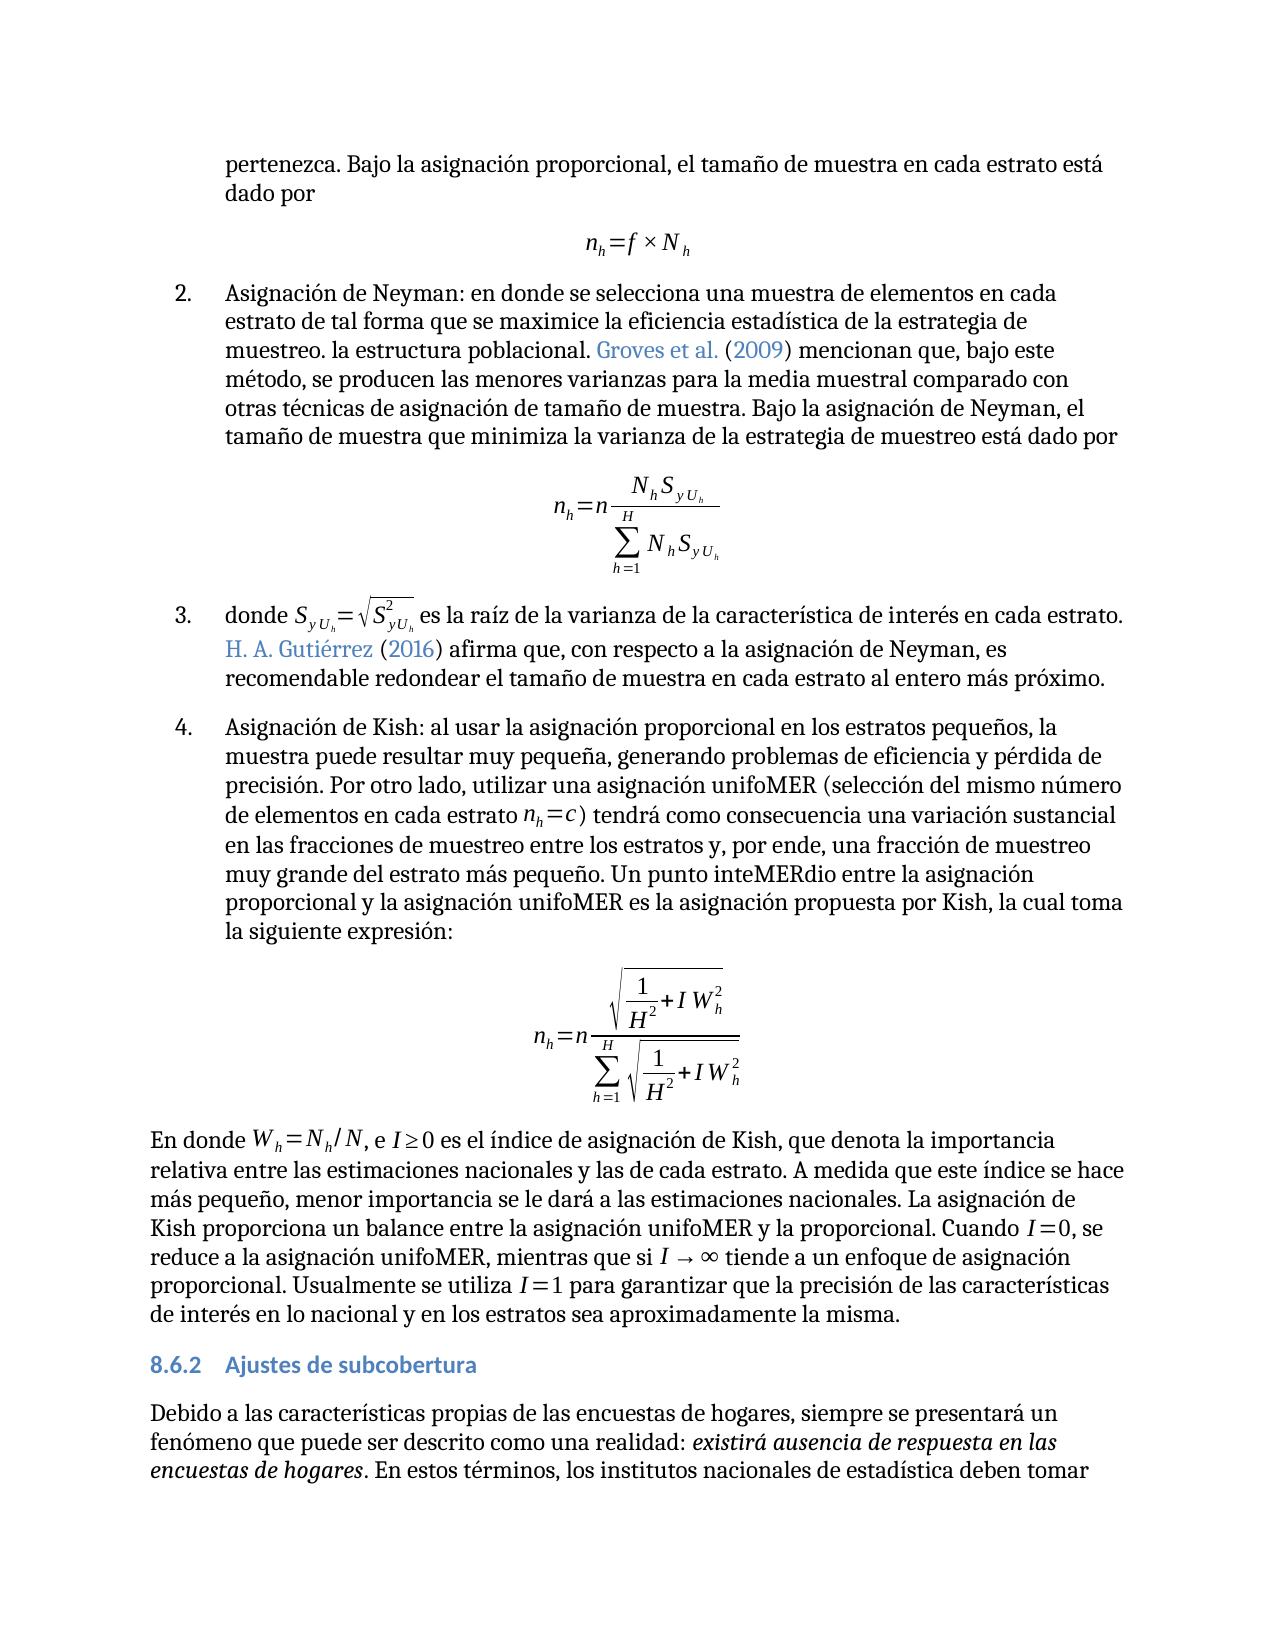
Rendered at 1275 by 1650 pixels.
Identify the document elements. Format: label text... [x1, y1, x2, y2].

subtitle 8.6.2 Ajustes de subcobertura [150, 1349, 1125, 1380]
text En donde , e es el índice de asignación de Kish, que denota la importancia relativa entre las estimaciones nacionales y las de cada estrato. A medida que este índice se hace más pequeño, menor importancia se le dará a las estimaciones nacionales. La asignación de Kish proporciona un balance entre la asignación unifoMER y la proporcional. Cuando , se reduce a la asignación unifoMER, mientras que si tiende a un enfoque de asignación proporcional. Usualmente se utiliza para garantizar que la precisión de las características de interés en lo nacional y en los estratos sea aproximadamente la misma. [150, 1125, 1125, 1329]
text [150, 1399, 1125, 1485]
list donde es la raíz de la varianza de la característica de interés en cada estrato. H. A. Gutiérrez (2016) afirma que, con respecto a la asignación de Neyman, es recomendable redondear el tamaño de muestra en cada estrato al entero más próximo. [175, 595, 1125, 692]
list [175, 150, 1125, 207]
list Asignación de Kish: al usar la asignación proporcional en los estratos pequeños, la muestra puede resultar muy pequeña, generando problemas de eficiencia y pérdida de precisión. Por otro lado, utilizar una asignación unifoMER (selección del mismo número de elementos en cada estrato ) tendrá como consecuencia una variación sustancial en las fracciones de muestreo entre los estratos y, por ende, una fracción de muestreo muy grande del estrato más pequeño. Un punto inteMERdio entre la asignación proporcional y la asignación unifoMER es la asignación propuesta por Kish, la cual toma la siguiente expresión: [175, 713, 1125, 946]
list Asignación de Neyman: en donde se selecciona una muestra de elementos en cada estrato de tal forma que se maximice la eficiencia estadística de la estrategia de muestreo. la estructura poblacional. Groves et al. (2009) mencionan que, bajo este método, se producen las menores varianzas para la media muestral comparado con otras técnicas de asignación de tamaño de muestra. Bajo la asignación de Neyman, el tamaño de muestra que minimiza la varianza de la estrategia de muestreo está dado por [175, 278, 1125, 451]
